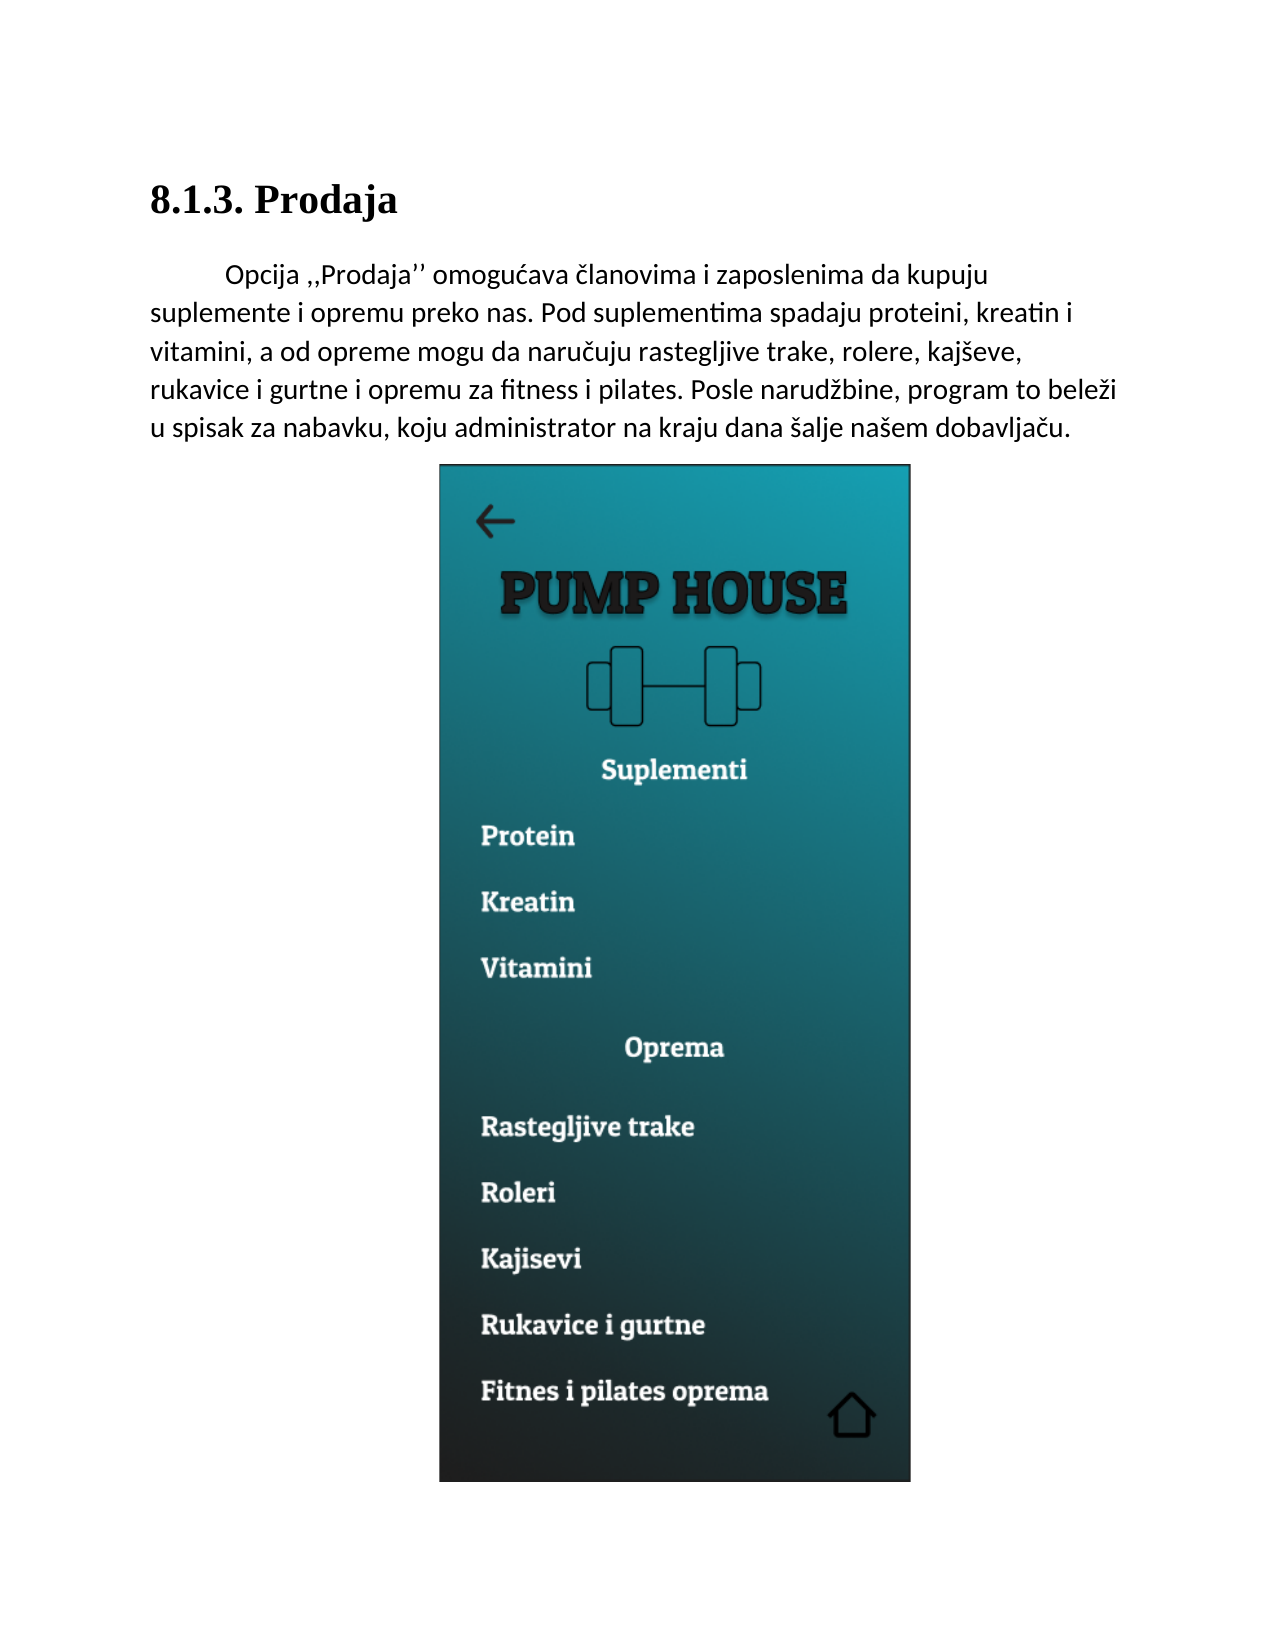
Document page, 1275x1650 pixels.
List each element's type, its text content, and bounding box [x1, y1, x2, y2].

subtitle 8.1.3. Prodaja [150, 175, 1125, 223]
text Opcija ,,Prodaja’’ omogućava članovima i zaposlenima da kupuju suplemente i opremu preko nas. Pod suplementima spadaju proteini, kreatin i vitamini, a od opreme mogu da naručuju rastegljive trake, rolere, kajševe, rukavice i gurtne i opremu za fitness i pilates. Posle narudžbine, program to beleži u spisak za nabavku, koju administrator na kraju dana šalje našem dobavljaču. [150, 256, 1125, 445]
picture [439, 464, 911, 1482]
